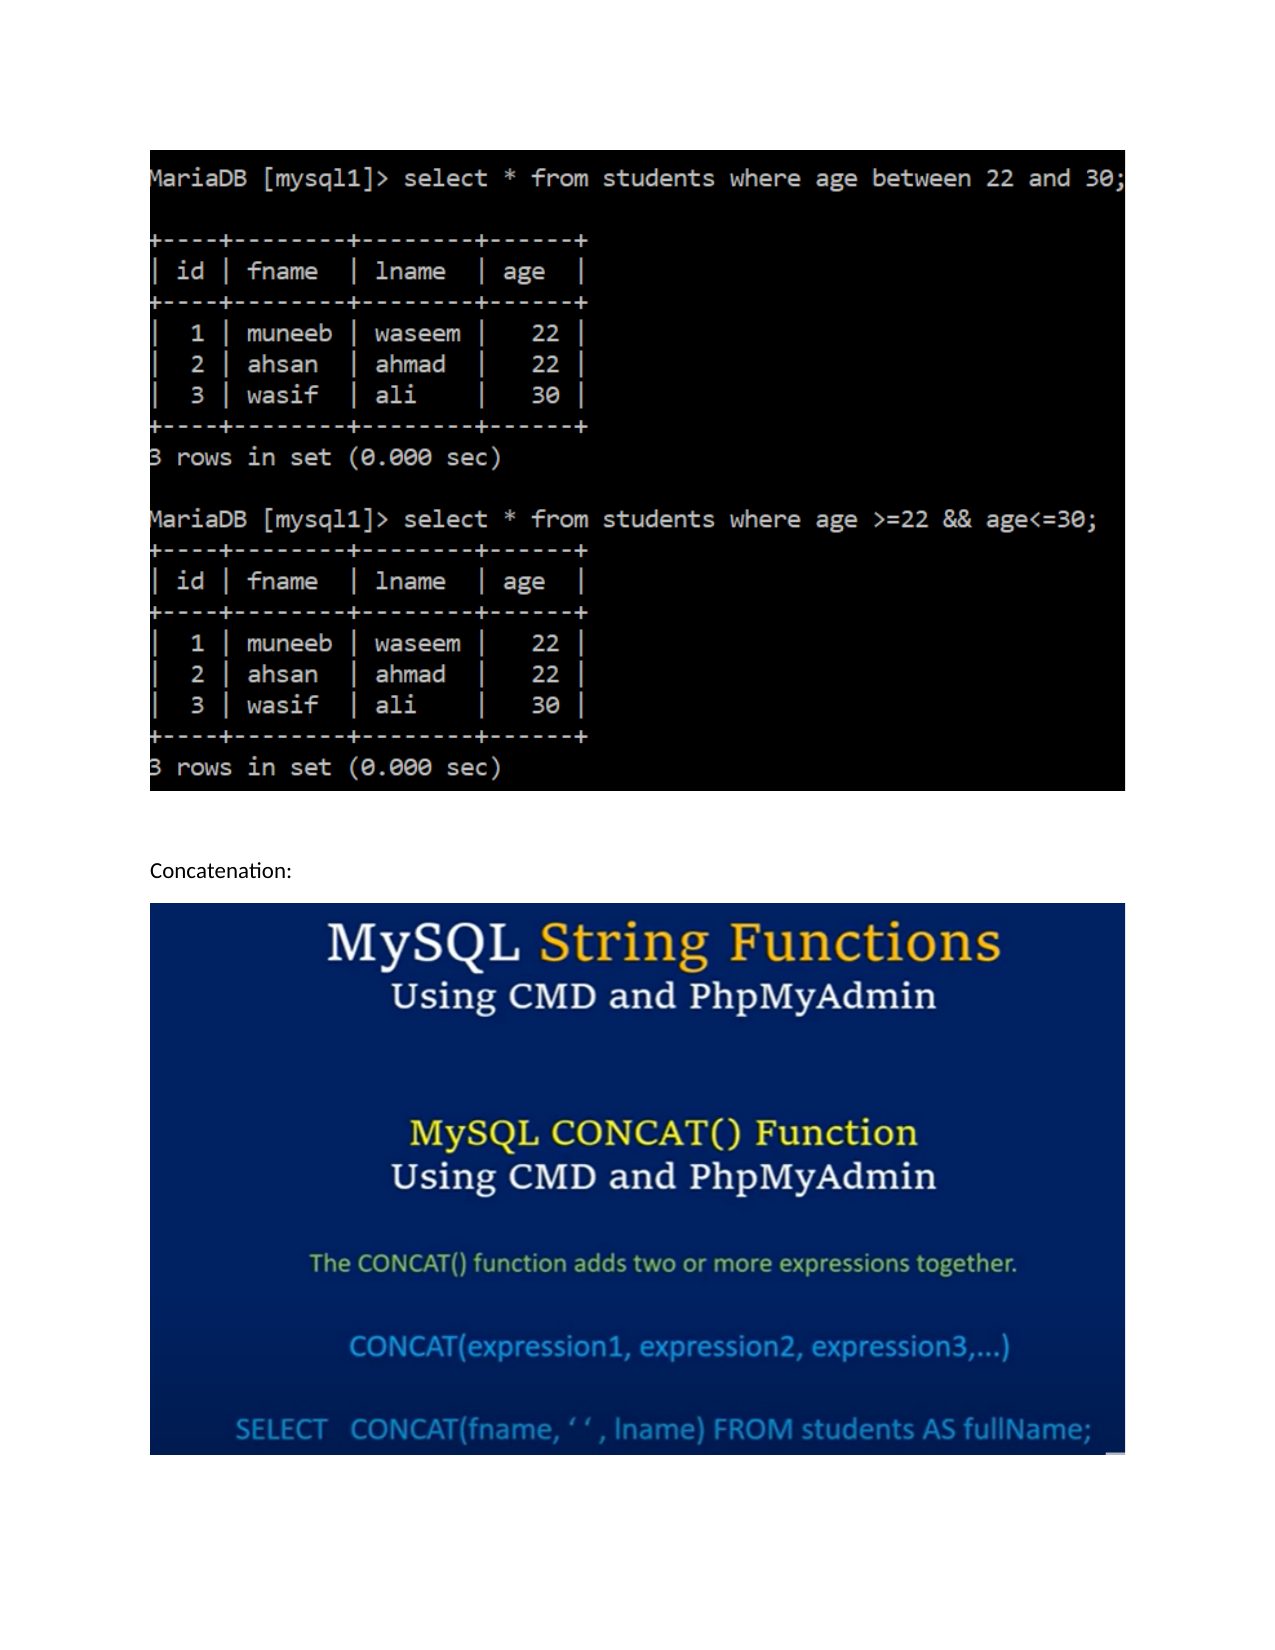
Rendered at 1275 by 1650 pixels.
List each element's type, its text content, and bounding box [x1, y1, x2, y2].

text Concatenation: [150, 857, 1125, 885]
picture [150, 903, 1125, 1455]
picture [150, 150, 1125, 791]
